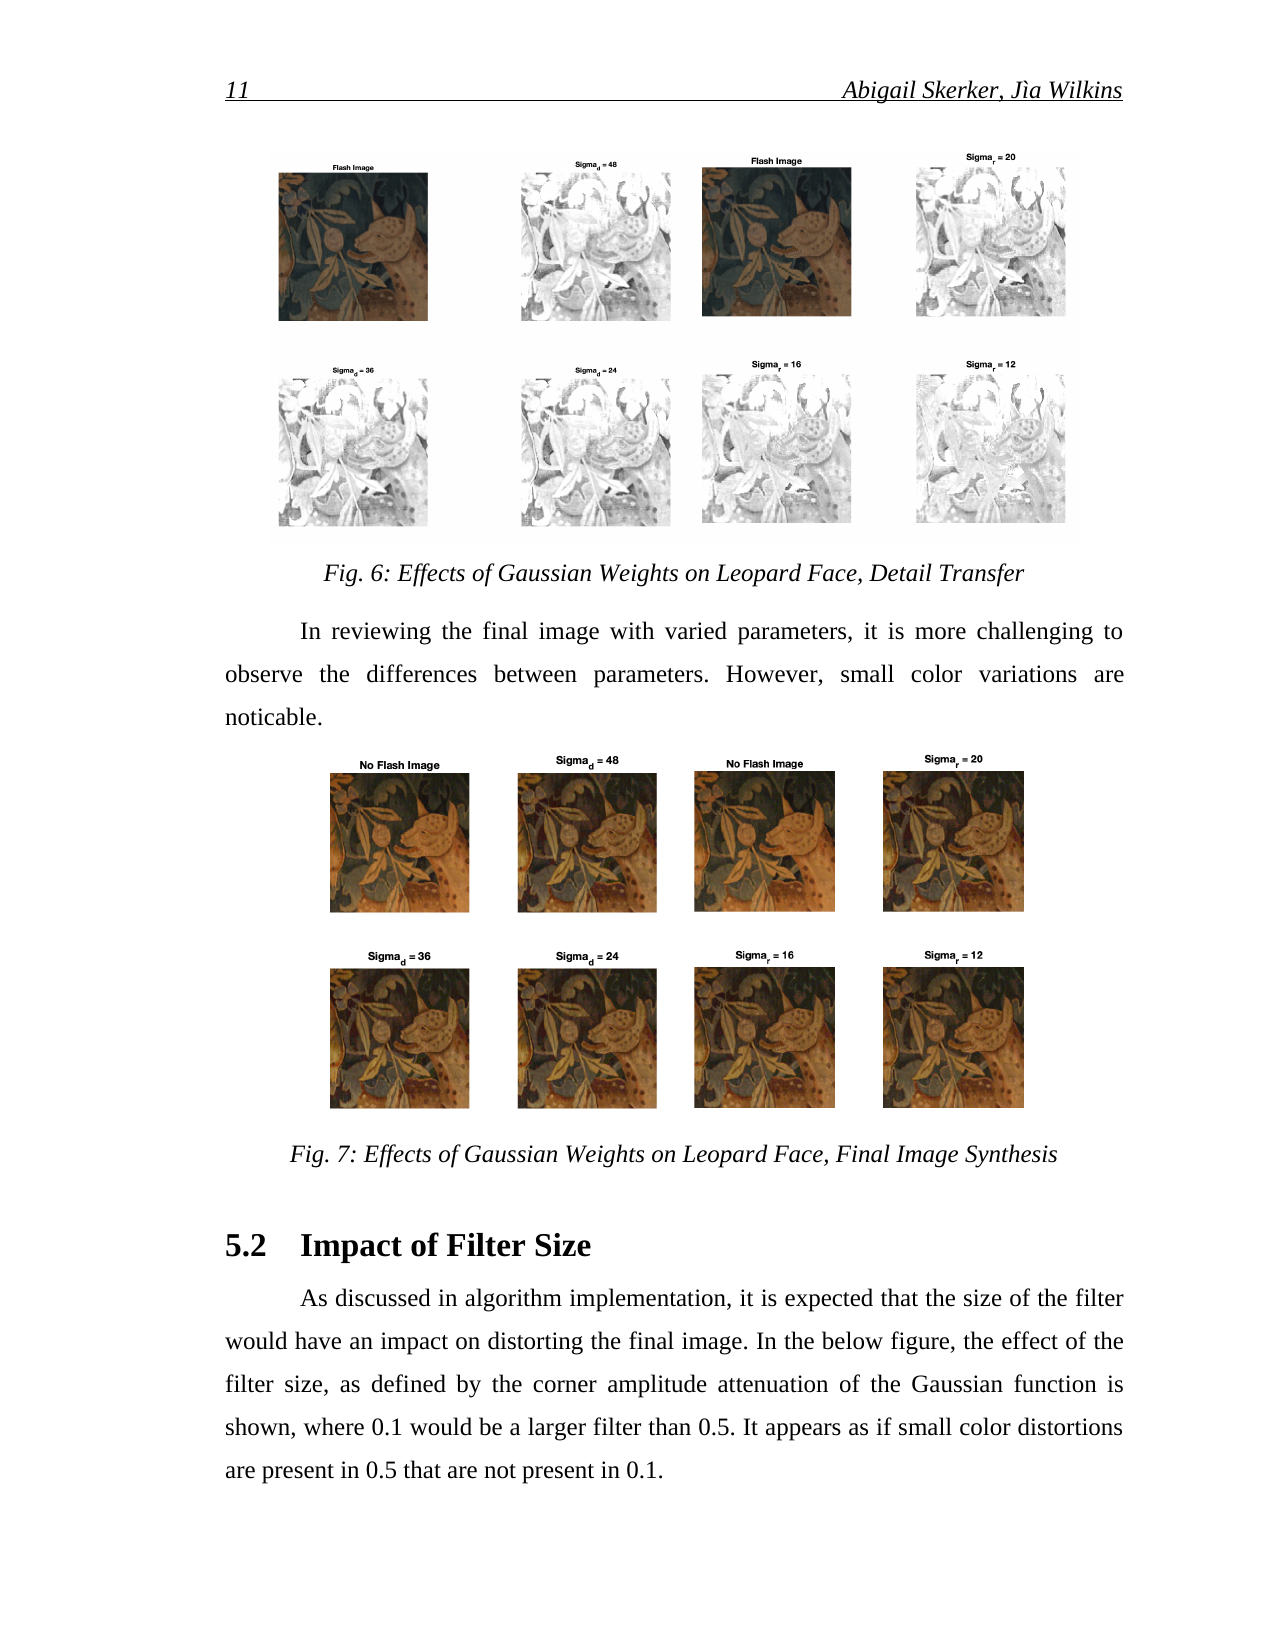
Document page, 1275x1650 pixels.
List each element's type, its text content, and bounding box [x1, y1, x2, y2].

text Fig. 7: Effects of Gaussian Weights on Leopard Face, Final Image Synthesis [225, 1139, 1125, 1168]
picture [313, 745, 1037, 1125]
text As discussed in algorithm implementation, it is expected that the size of the filter would have an impact on distorting the final image. In the below figure, the effect of the filter size, as defined by the corner amplitude attenuation of the Gaussian function is shown, where 0.1 would be a larger filter than 0.5. It appears as if small color distortions are present in 0.5 that are not present in 0.1. [225, 1283, 1125, 1484]
picture [267, 150, 1083, 544]
text 5.2 Impact of Filter Size [225, 1225, 1125, 1264]
text In reviewing the final image with varied parameters, it is more challenging to observe the differences between parameters. However, small color variations are noticable. [225, 616, 1125, 731]
text Fig. 6: Effects of Gaussian Weights on Leopard Face, Detail Transfer [225, 558, 1125, 587]
